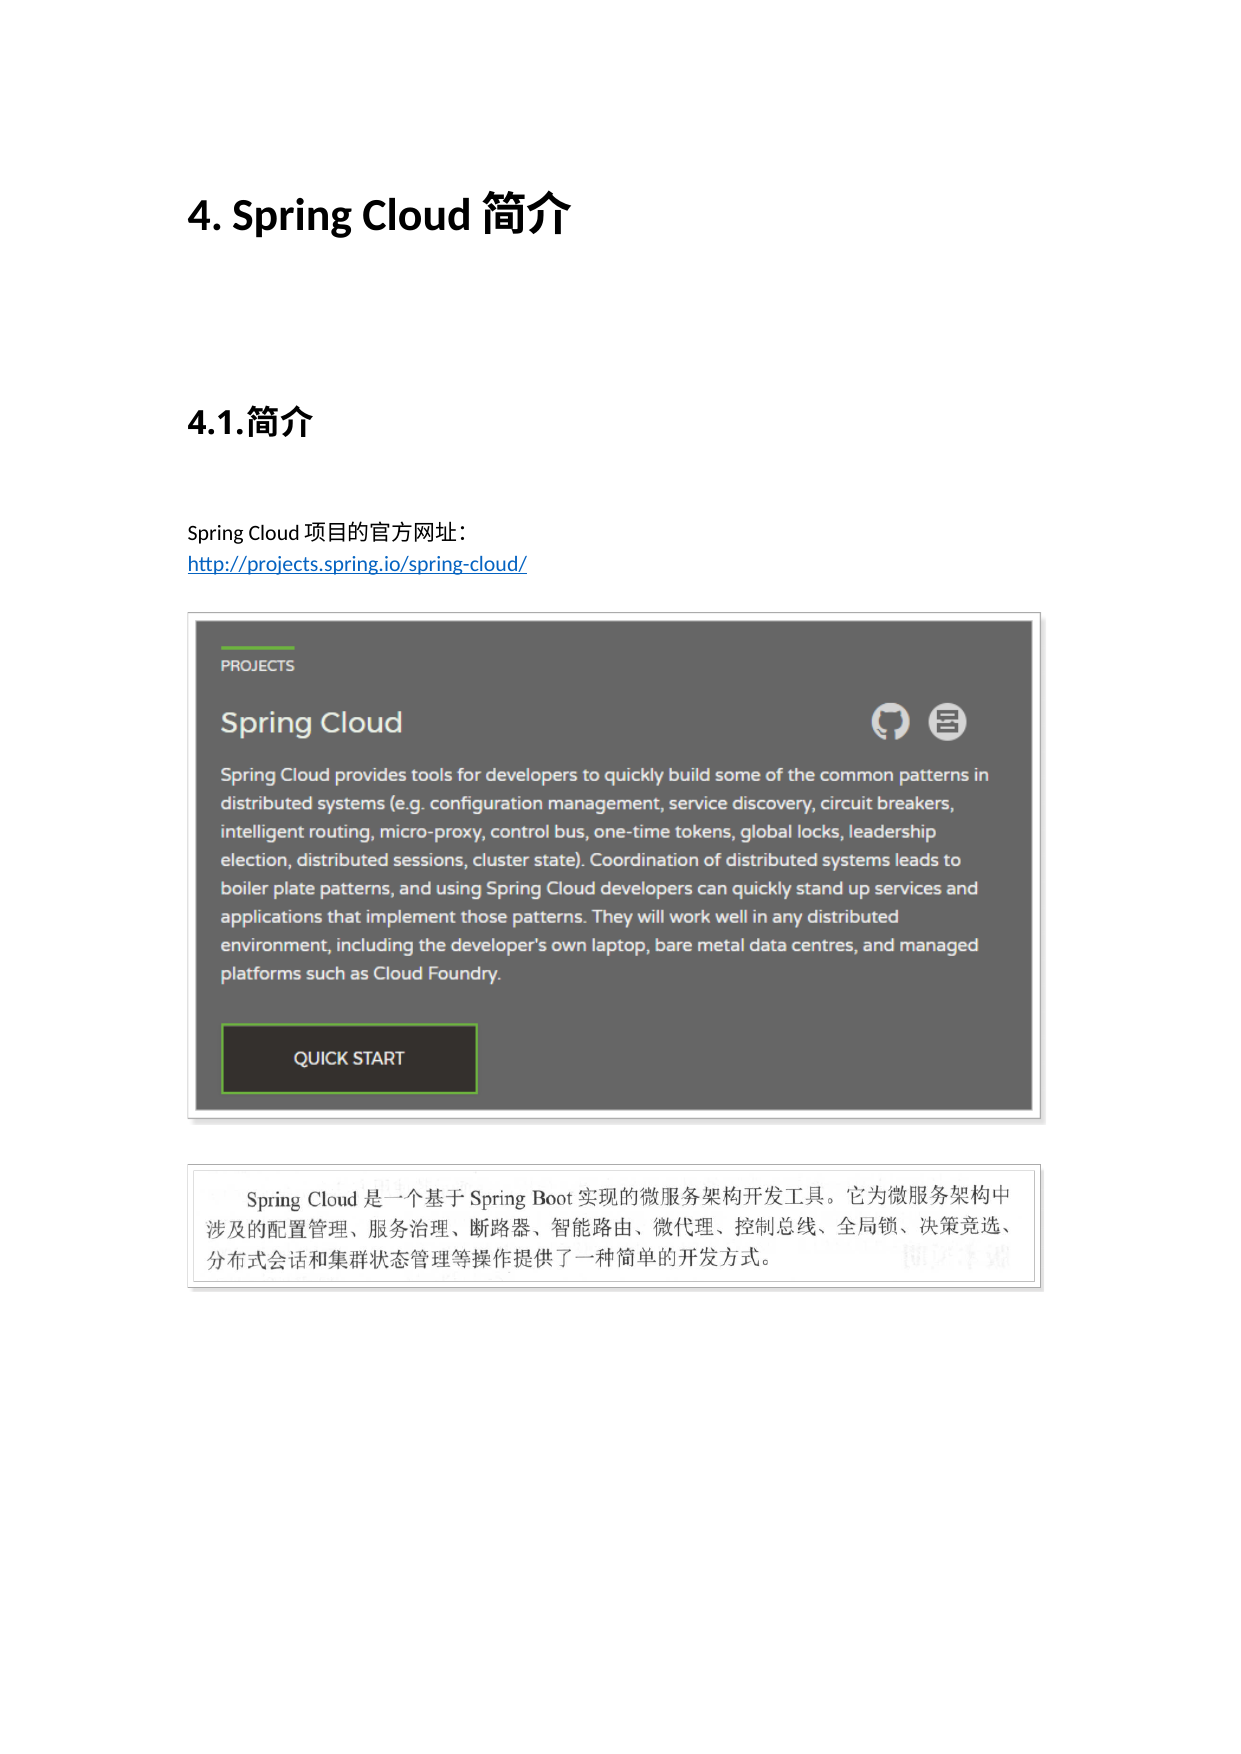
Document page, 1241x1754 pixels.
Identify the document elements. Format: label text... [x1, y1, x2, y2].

subtitle 简介 [187, 387, 1053, 452]
picture [187, 612, 1047, 1125]
text Spring Cloud项目的官方网址： [187, 515, 1053, 547]
subtitle Spring Cloud简介 [187, 162, 1053, 259]
picture [187, 1164, 1045, 1292]
text http://projects.spring.io/spring-cloud/ [187, 547, 1053, 580]
